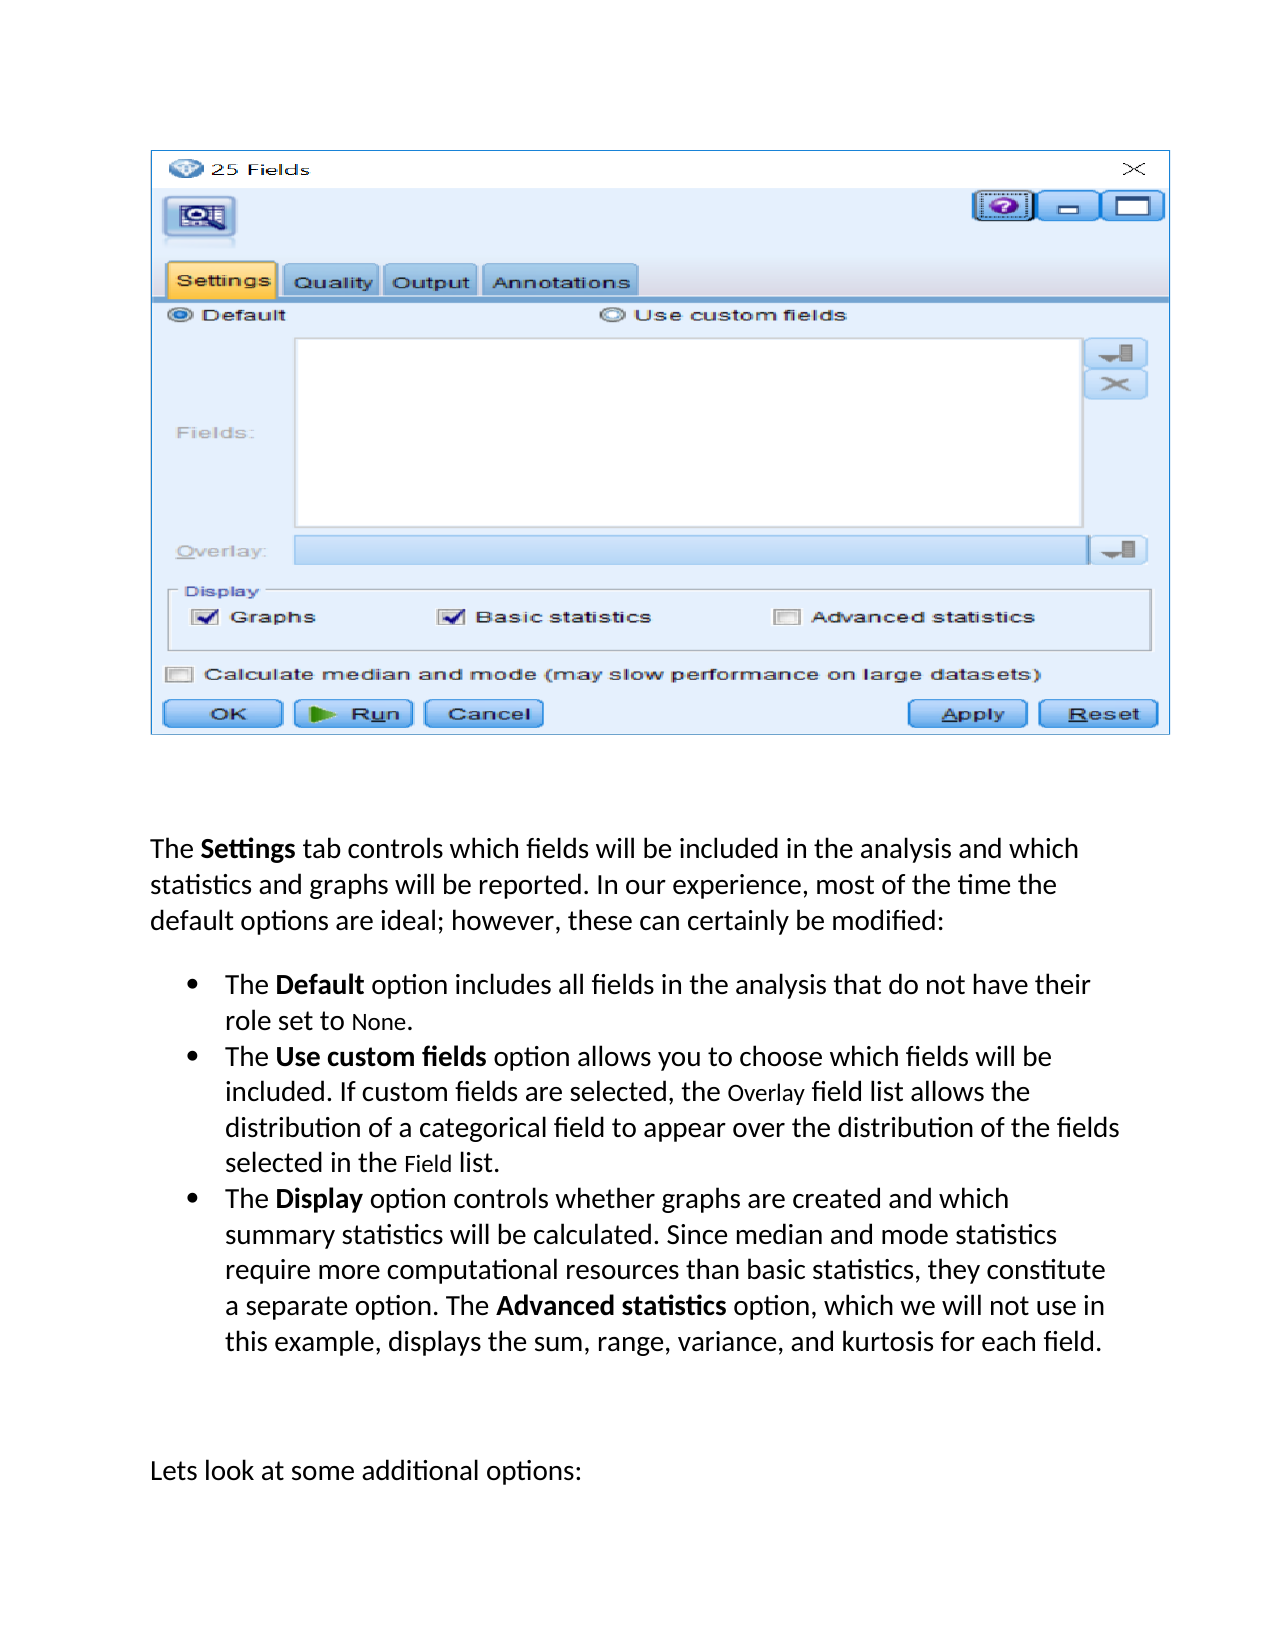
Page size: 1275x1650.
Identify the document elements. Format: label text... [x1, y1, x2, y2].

text The Settings tab controls which fields will be included in the analysis and which statistics and graphs will be reported. In our experience, most of the time the default options are ideal; however, these can certainly be modified: [150, 830, 1125, 937]
list The Default option includes all fields in the analysis that do not have their role set to None. [187, 966, 1125, 1038]
text Lets look at some additional options: [150, 1452, 1125, 1488]
list The Use custom fields option allows you to choose which fields will be included. If custom fields are selected, the Overlay field list allows the distribution of a categorical field to appear over the distribution of the fields selected in the Field list. [187, 1038, 1125, 1180]
list The Display option controls whether graphs are created and which summary statistics will be calculated. Since median and mode statistics require more computational resources than basic statistics, they constitute a separate option. The Advanced statistics option, which we will not use in this example, displays the sum, range, variance, and kurtosis for each field. [187, 1180, 1125, 1358]
picture [150, 150, 1171, 735]
